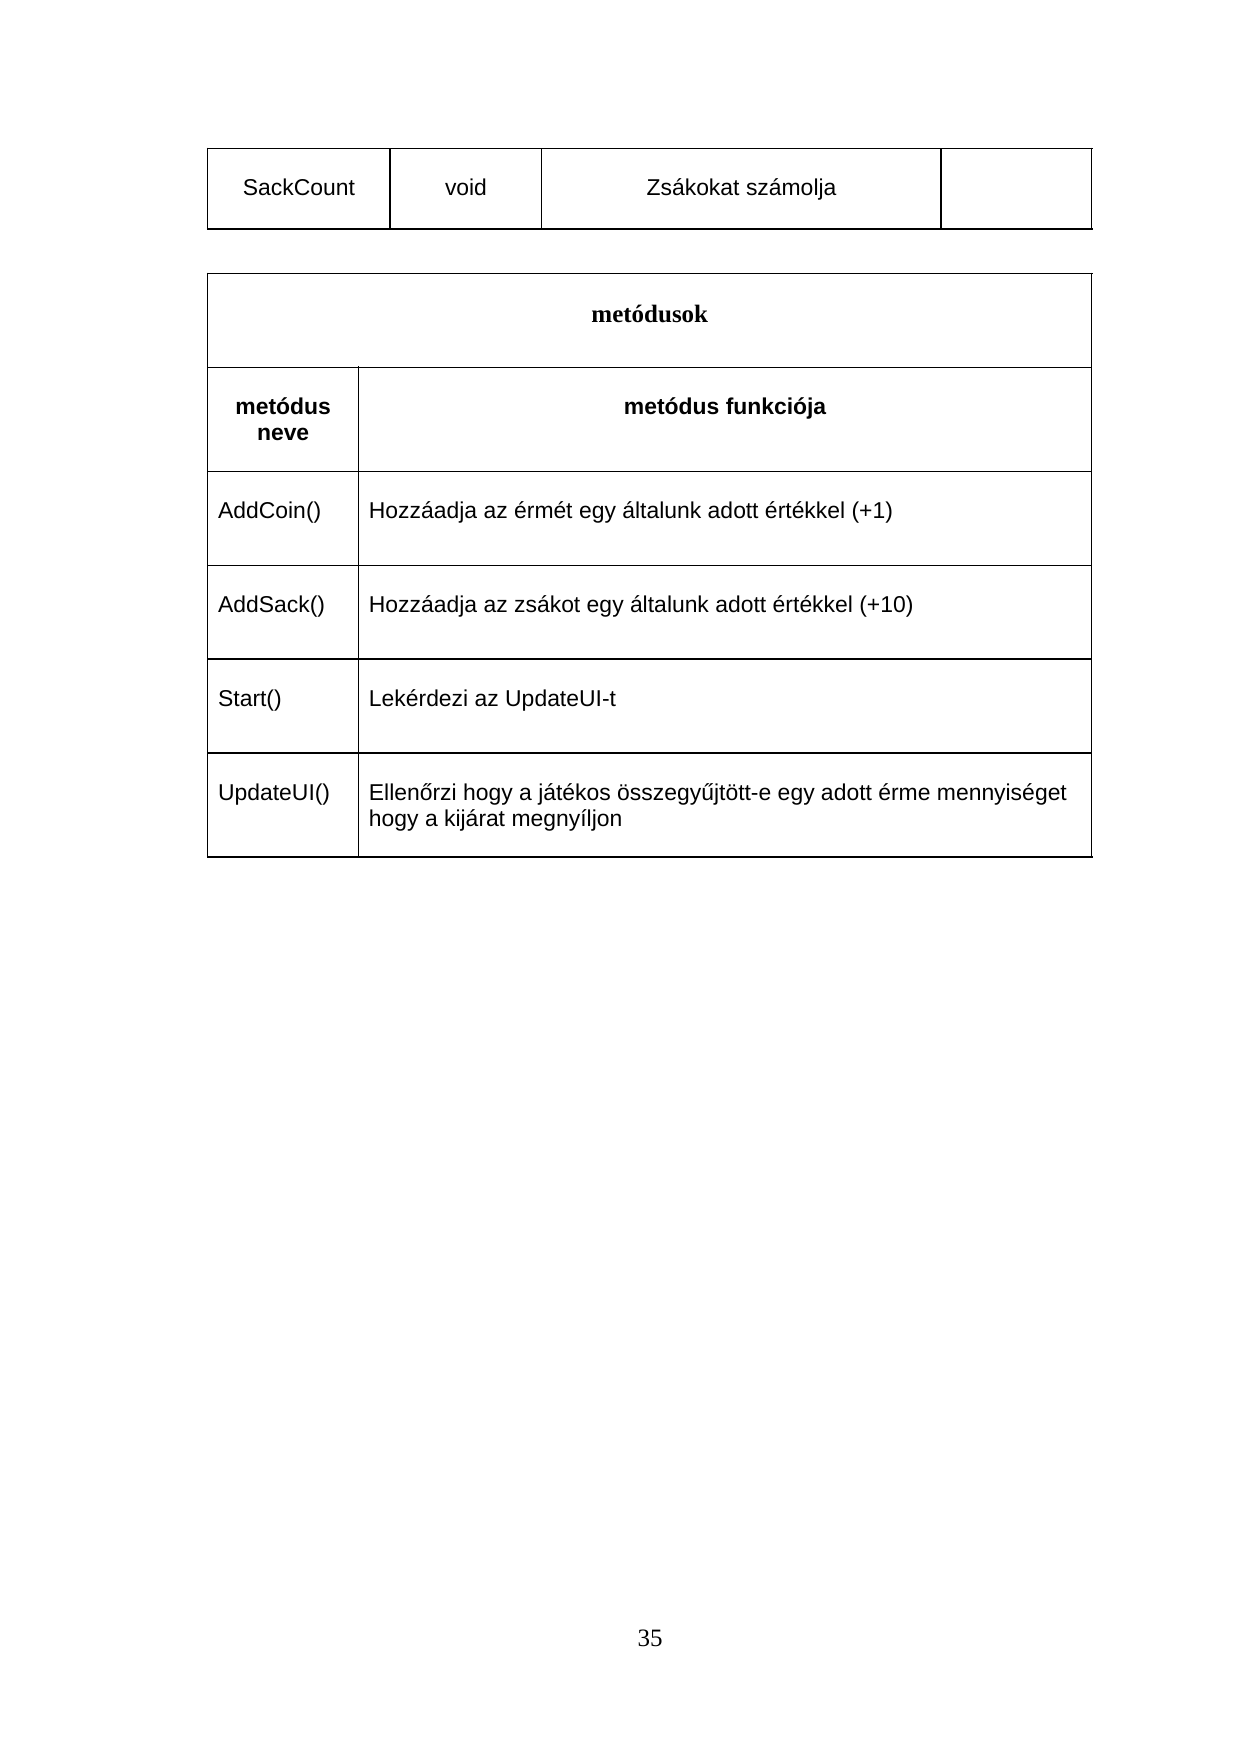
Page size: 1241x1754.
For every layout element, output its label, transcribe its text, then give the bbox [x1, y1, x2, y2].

table_cell [942, 149, 1091, 228]
table_cell Hozzáadja az zsákot egy általunk adott értékkel (+10) [359, 566, 1091, 658]
table_cell void [391, 149, 541, 228]
table_cell SackCount [208, 149, 389, 228]
table_cell Ellenőrzi hogy a játékos összegyűjtött-e egy adott érme mennyiséget hogy a kijárat megnyíljon [359, 754, 1091, 856]
table_cell metódus funkciója [359, 368, 1091, 471]
table_cell AddCoin() [208, 472, 358, 564]
table_cell Hozzáadja az érmét egy általunk adott értékkel (+1) [359, 472, 1091, 564]
table_cell UpdateUI() [208, 754, 358, 856]
table_cell Lekérdezi az UpdateUI-t [359, 660, 1091, 752]
table_cell Start() [208, 660, 358, 752]
table_cell Zsákokat számolja [542, 149, 940, 228]
table_header metódusok [208, 274, 1091, 366]
table_cell metódus neve [208, 368, 358, 471]
table_cell AddSack() [208, 566, 358, 658]
